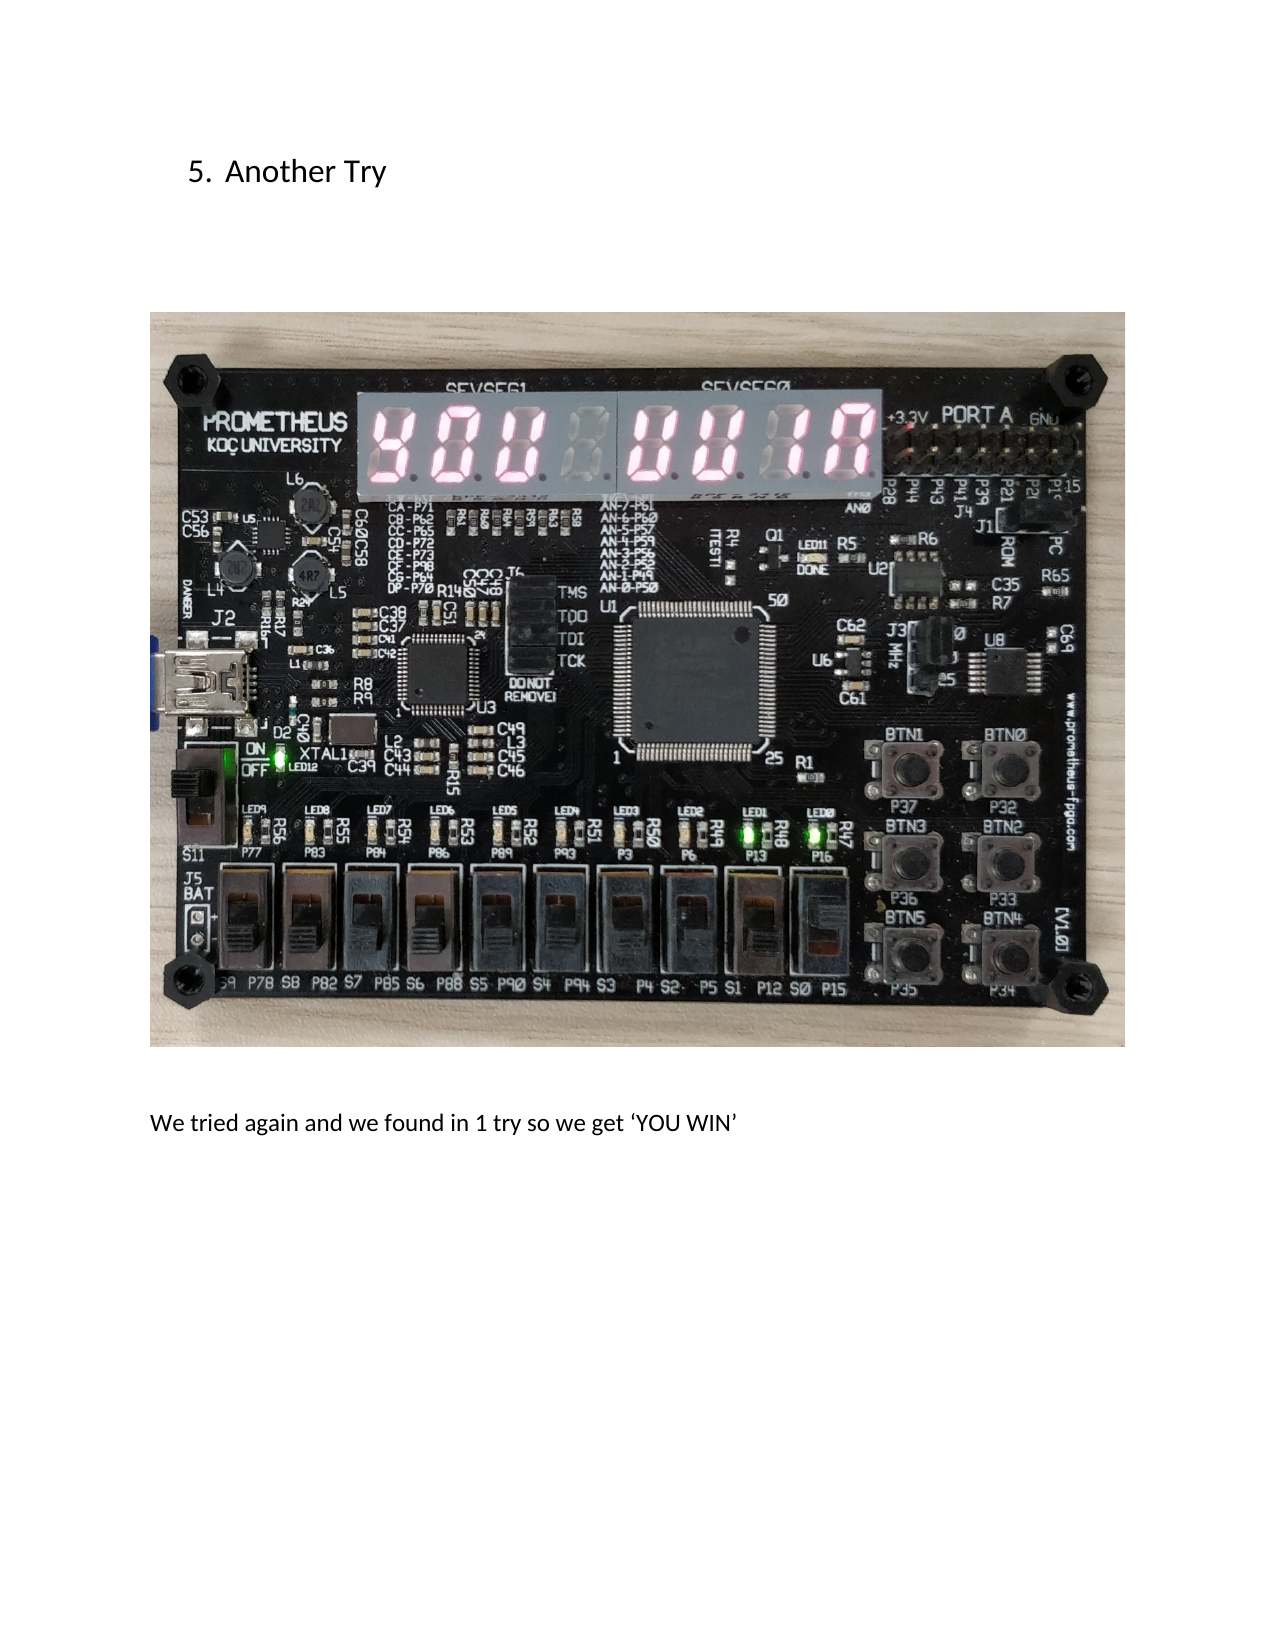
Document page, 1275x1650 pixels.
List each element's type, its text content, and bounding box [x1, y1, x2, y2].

picture [150, 312, 1125, 1047]
text We tried again and we found in 1 try so we get ‘YOU WIN’ [150, 1108, 1125, 1138]
list Another Try [187, 150, 1125, 191]
